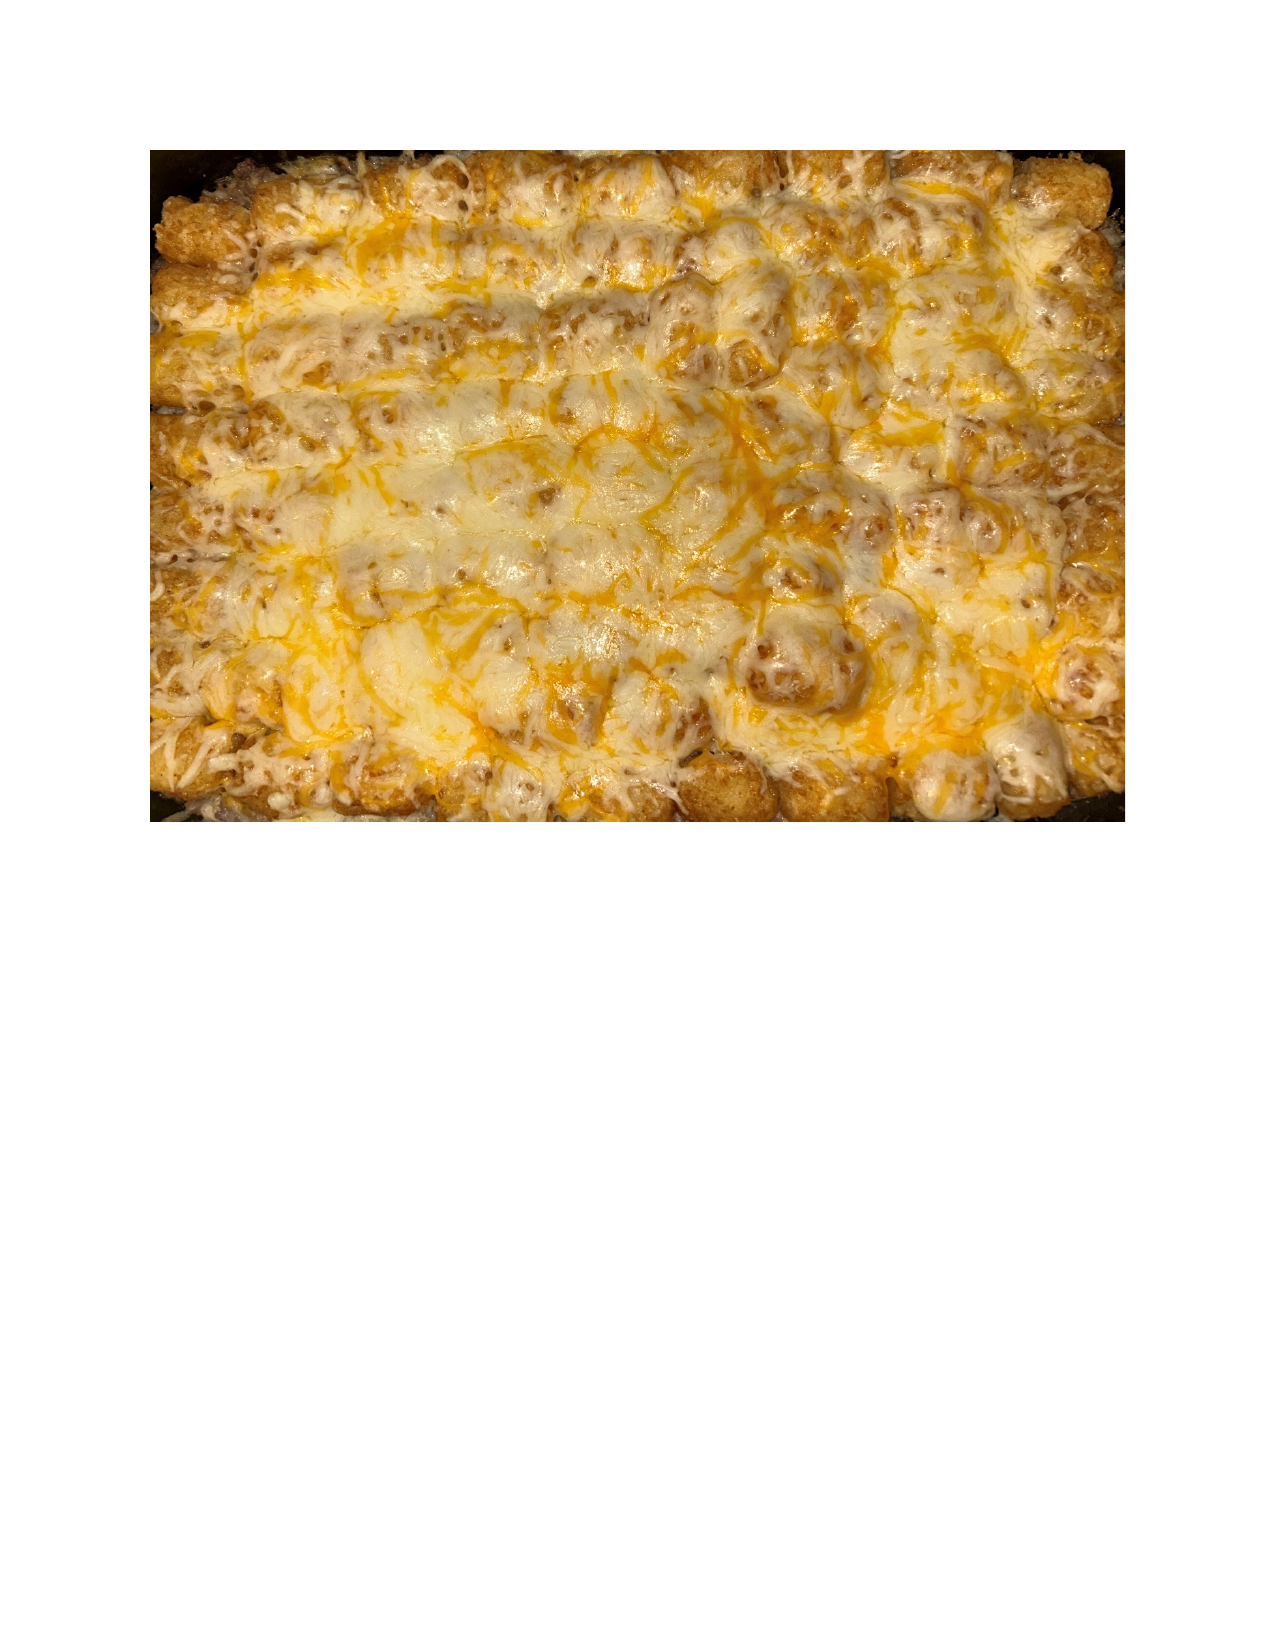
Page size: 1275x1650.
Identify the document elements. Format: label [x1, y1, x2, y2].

picture [150, 150, 1125, 822]
